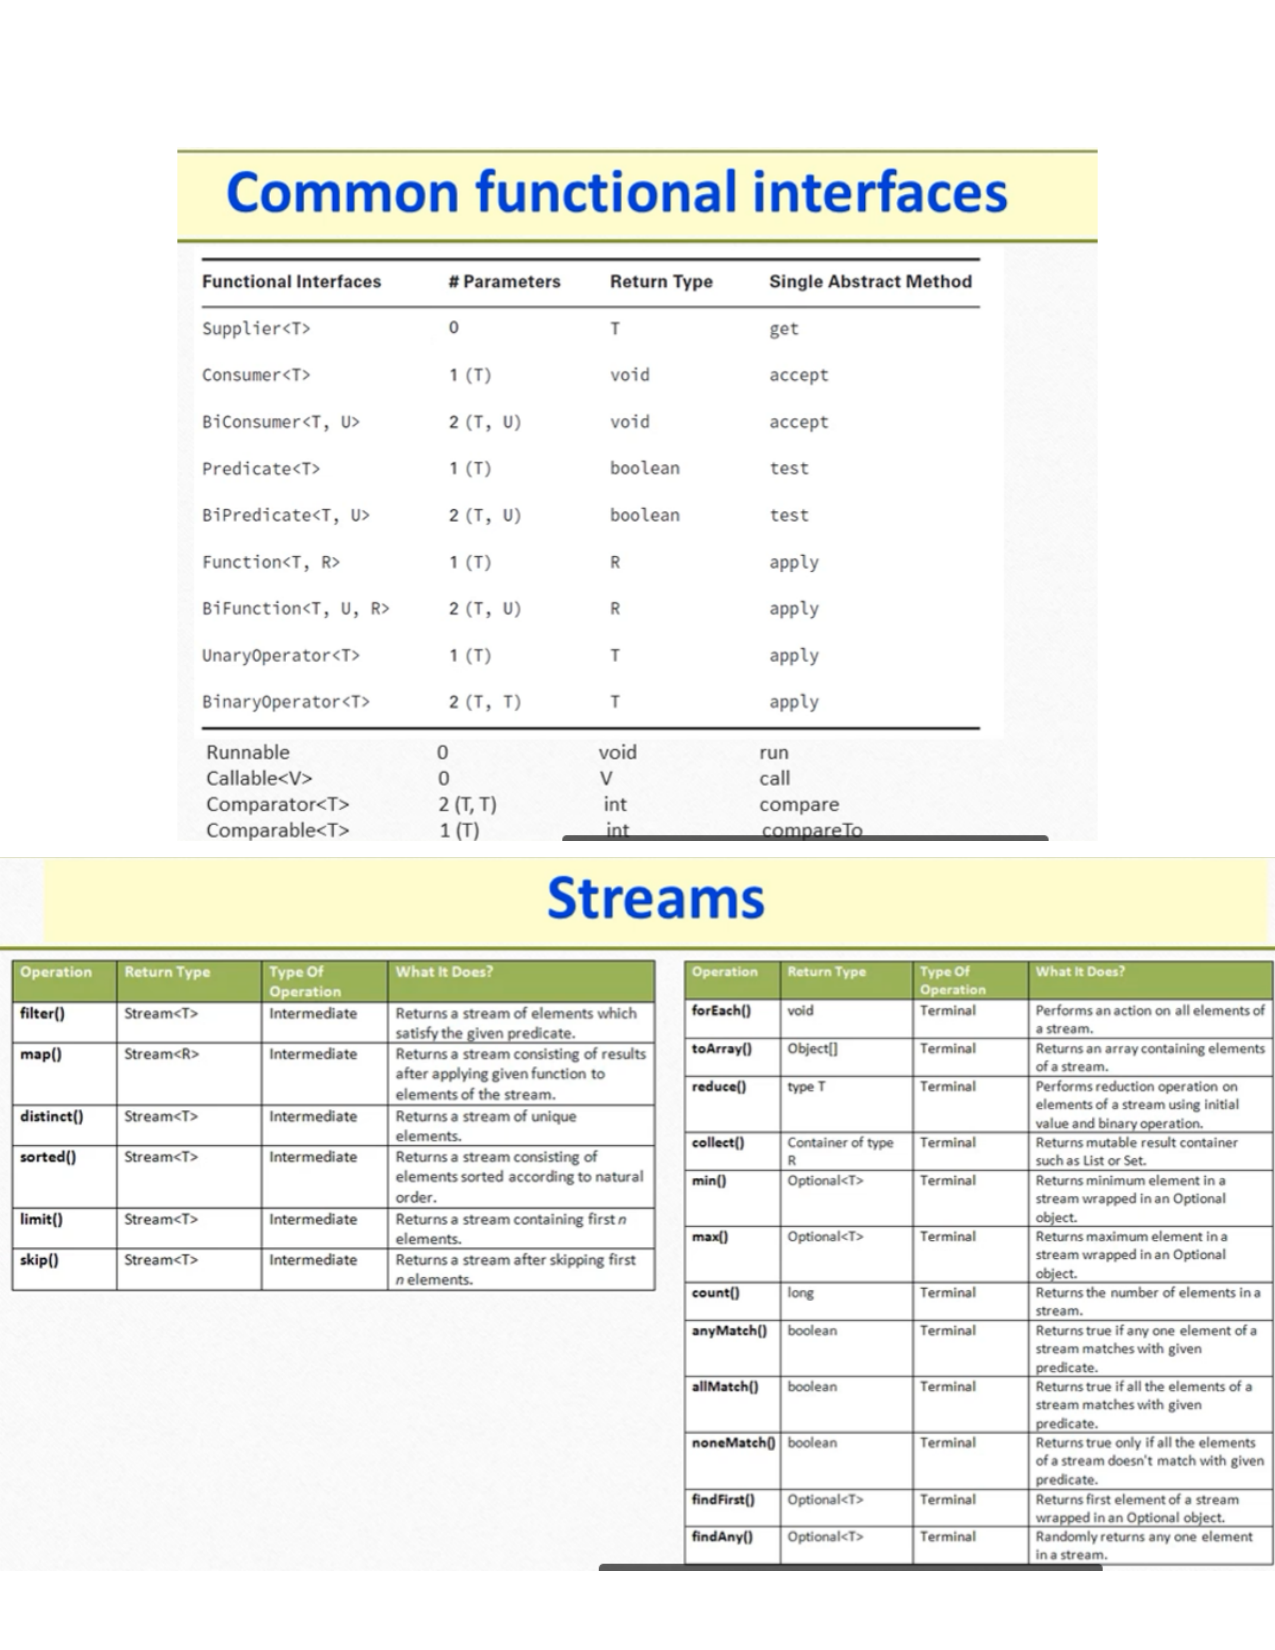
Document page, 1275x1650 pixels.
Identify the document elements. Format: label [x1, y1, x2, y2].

picture [177, 147, 1098, 841]
picture [0, 857, 1275, 1571]
